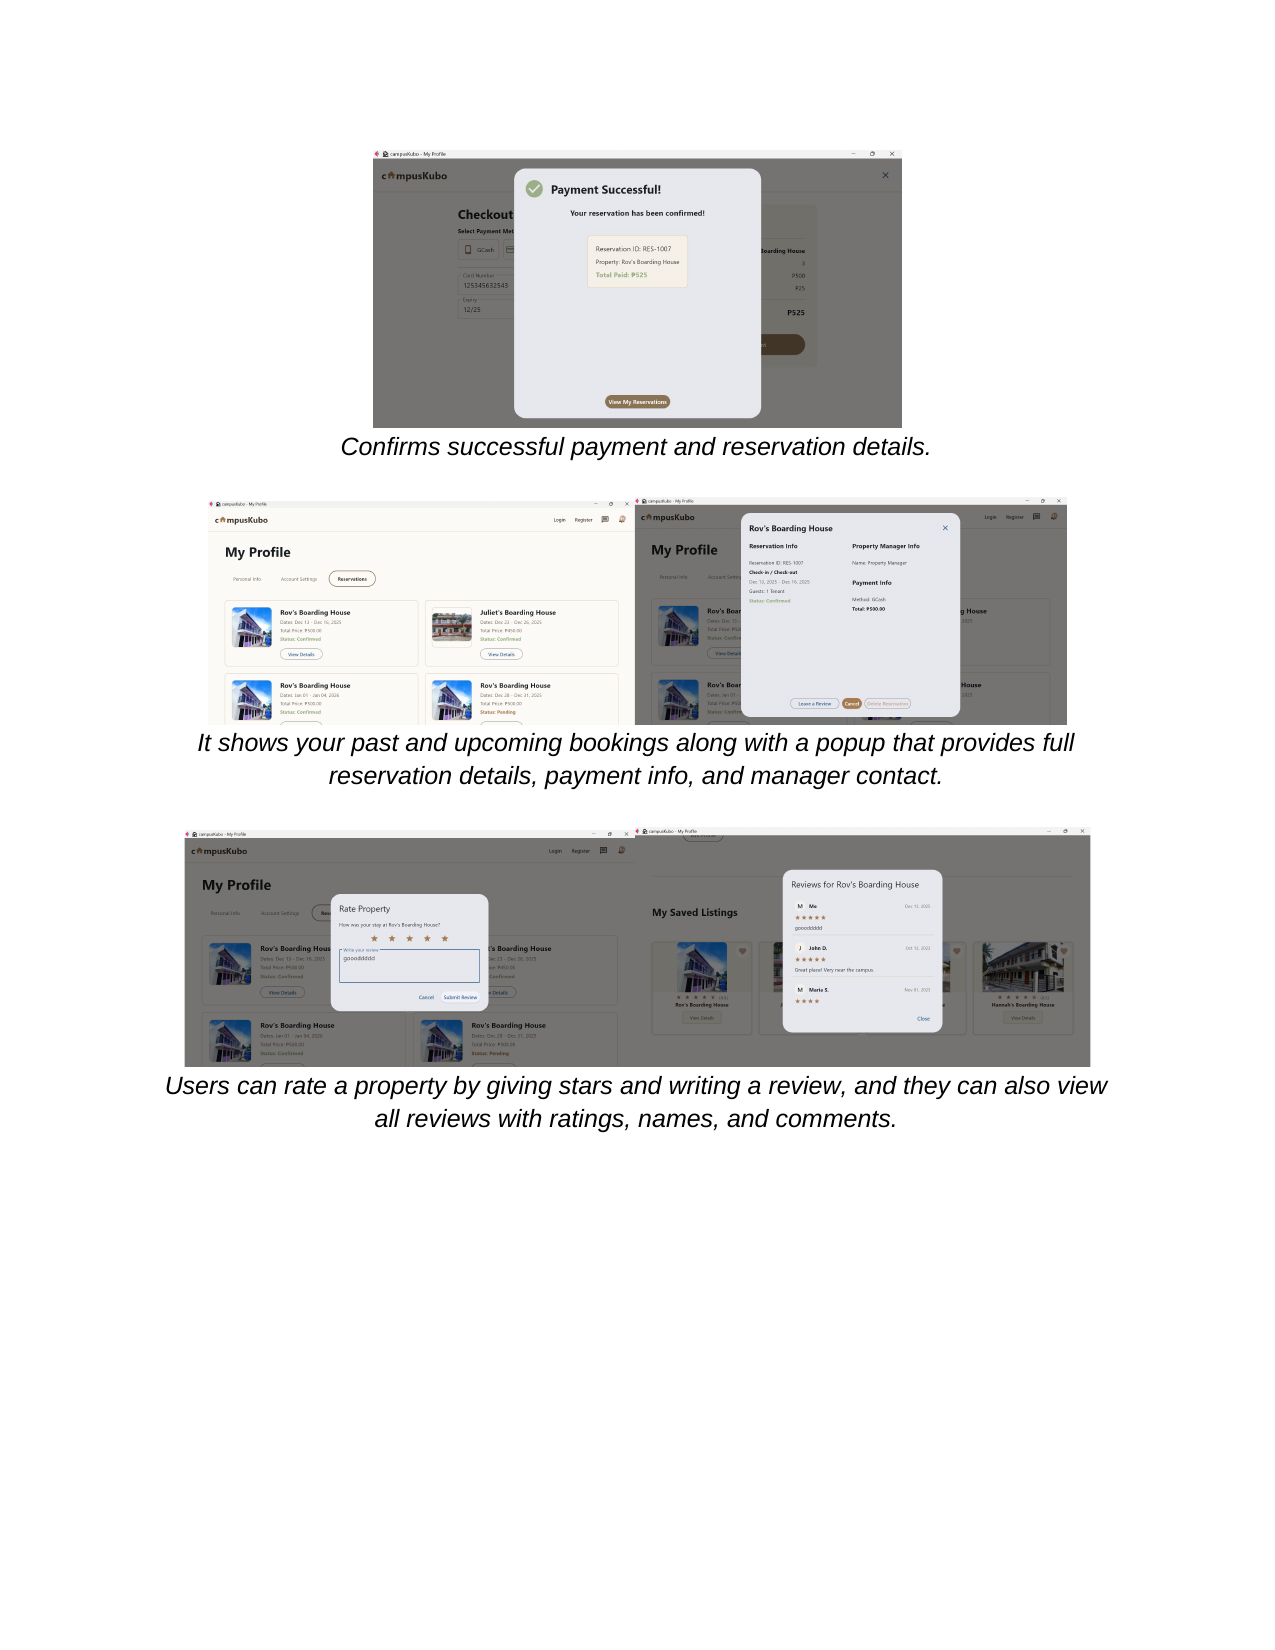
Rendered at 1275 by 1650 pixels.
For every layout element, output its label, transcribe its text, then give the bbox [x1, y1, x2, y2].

picture [208, 497, 1067, 725]
text Users can rate a property by giving stars and writing a review, and they can also view all reviews with ratings, names, and comments. [150, 1071, 1125, 1132]
text Confirms successful payment and reservation details. [150, 432, 1125, 461]
picture [373, 150, 902, 428]
picture [184, 827, 1091, 1067]
text It shows your past and upcoming bookings along with a popup that provides full reservation details, payment info, and manager contact. [150, 728, 1125, 790]
